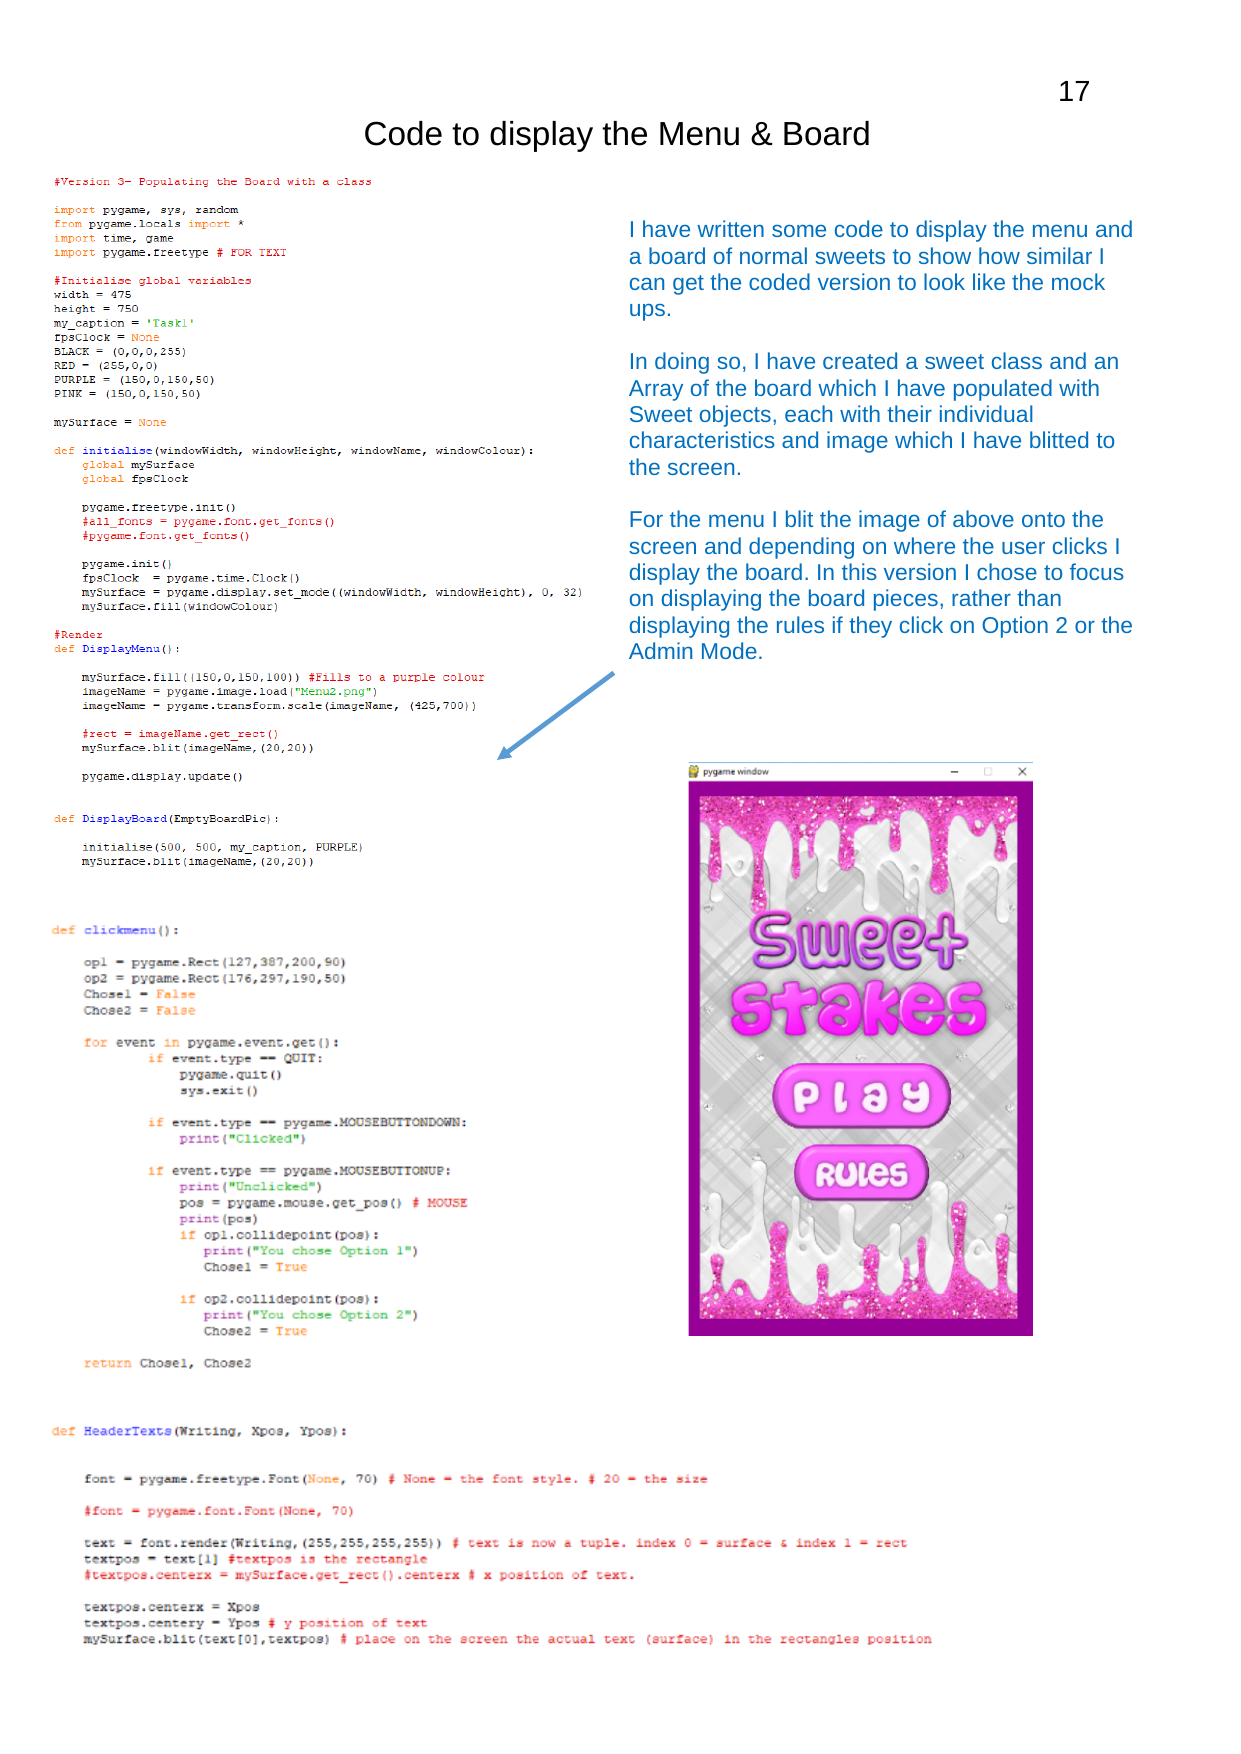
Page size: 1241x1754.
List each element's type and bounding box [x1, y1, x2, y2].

picture [51, 1414, 977, 1664]
picture [688, 762, 1033, 1336]
picture [50, 178, 657, 879]
picture [50, 899, 544, 1382]
